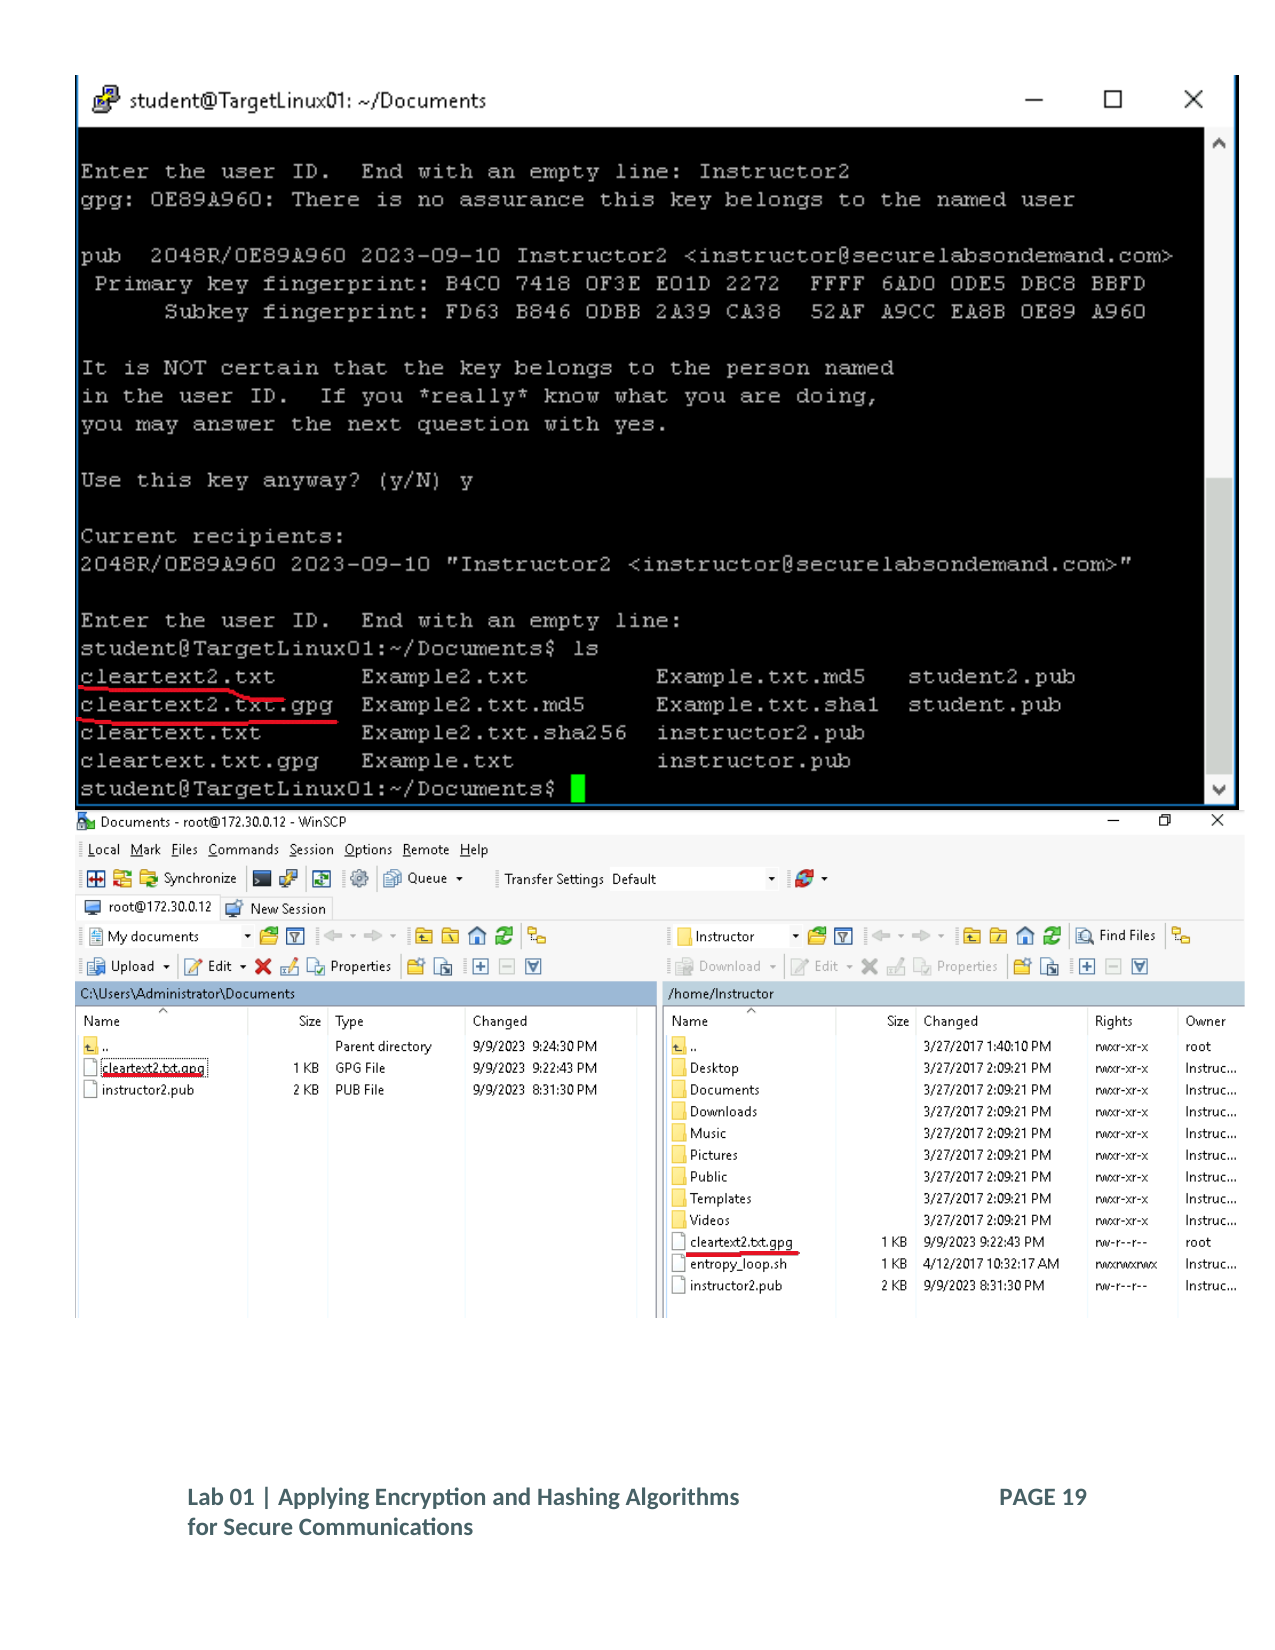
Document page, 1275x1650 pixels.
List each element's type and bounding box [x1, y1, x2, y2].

picture [75, 75, 1245, 1318]
